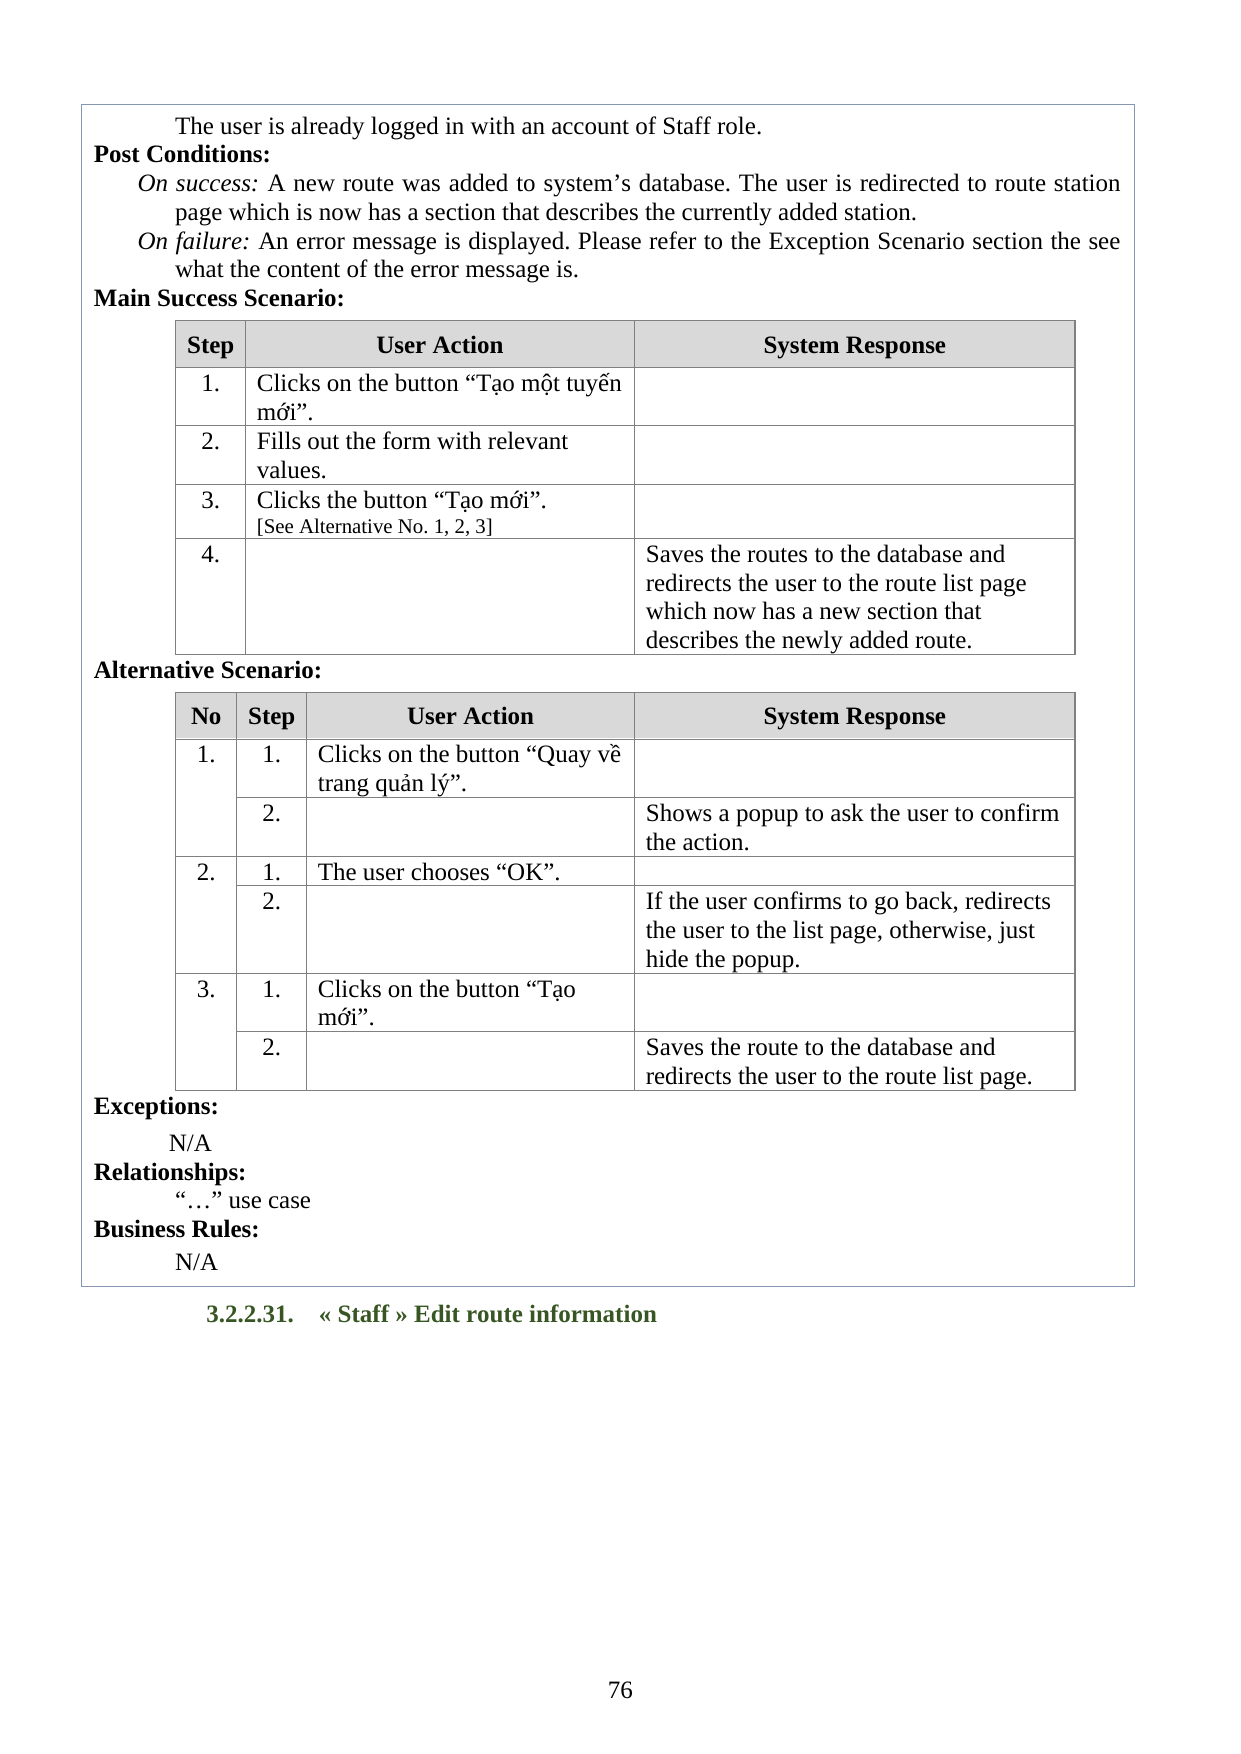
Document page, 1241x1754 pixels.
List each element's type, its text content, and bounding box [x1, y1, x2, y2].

subtitle « Staff » Edit route information [206, 1299, 1146, 1328]
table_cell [82, 105, 1134, 1286]
